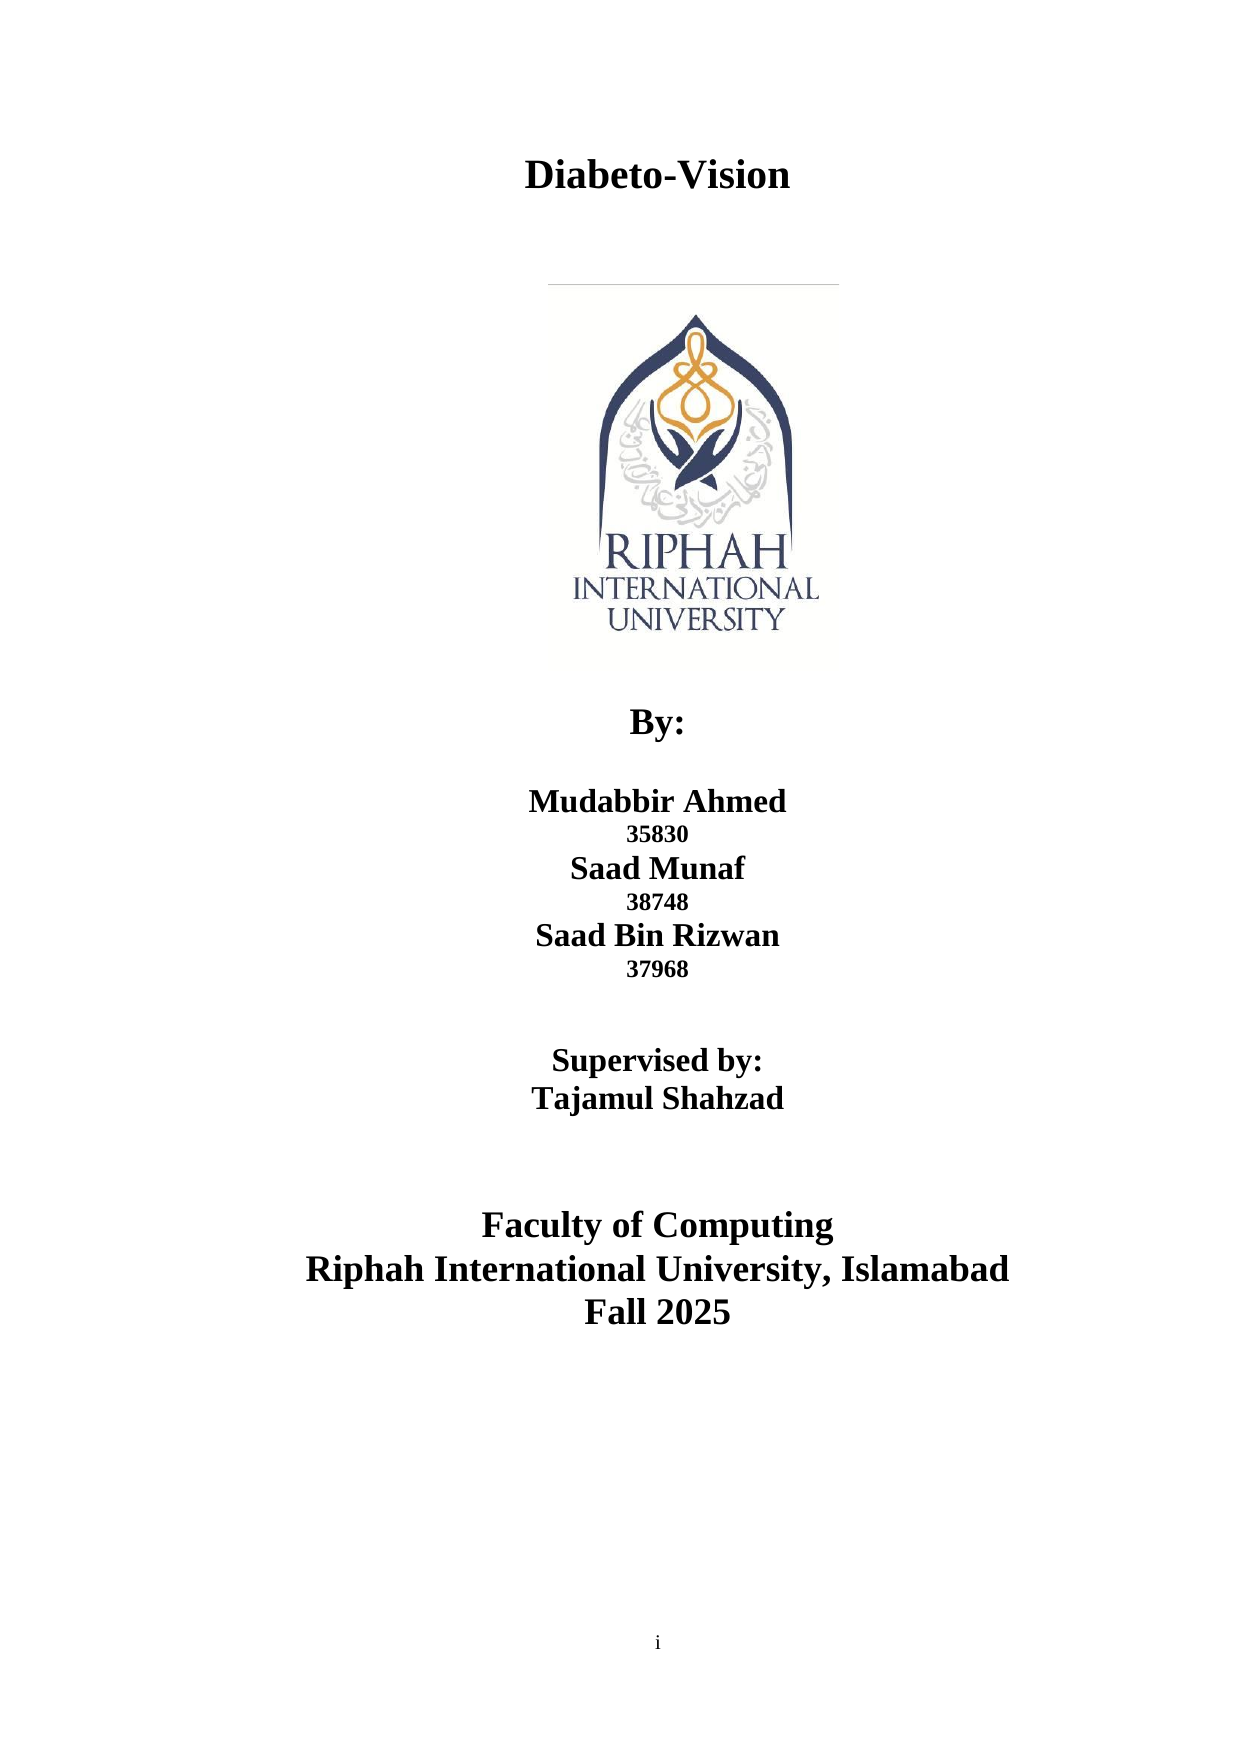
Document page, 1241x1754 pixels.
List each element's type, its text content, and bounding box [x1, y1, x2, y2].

text Tajamul Shahzad [225, 1078, 1090, 1117]
text Saad Munaf [225, 848, 1090, 887]
text Fall 2025 [225, 1289, 1090, 1332]
text Faculty of Computing [225, 1203, 1090, 1246]
text Mudabbir Ahmed [225, 781, 1090, 819]
text Saad Bin Rizwan [225, 915, 1090, 954]
text By: [225, 700, 1090, 743]
picture [548, 284, 840, 671]
text 38748 [225, 887, 1090, 915]
text Supervised by: [225, 1040, 1090, 1078]
text 35830 [225, 819, 1090, 848]
text Diabeto-Vision [225, 150, 1090, 198]
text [225, 1246, 1090, 1289]
text 37968 [225, 954, 1090, 982]
table_header [225, 255, 1162, 700]
